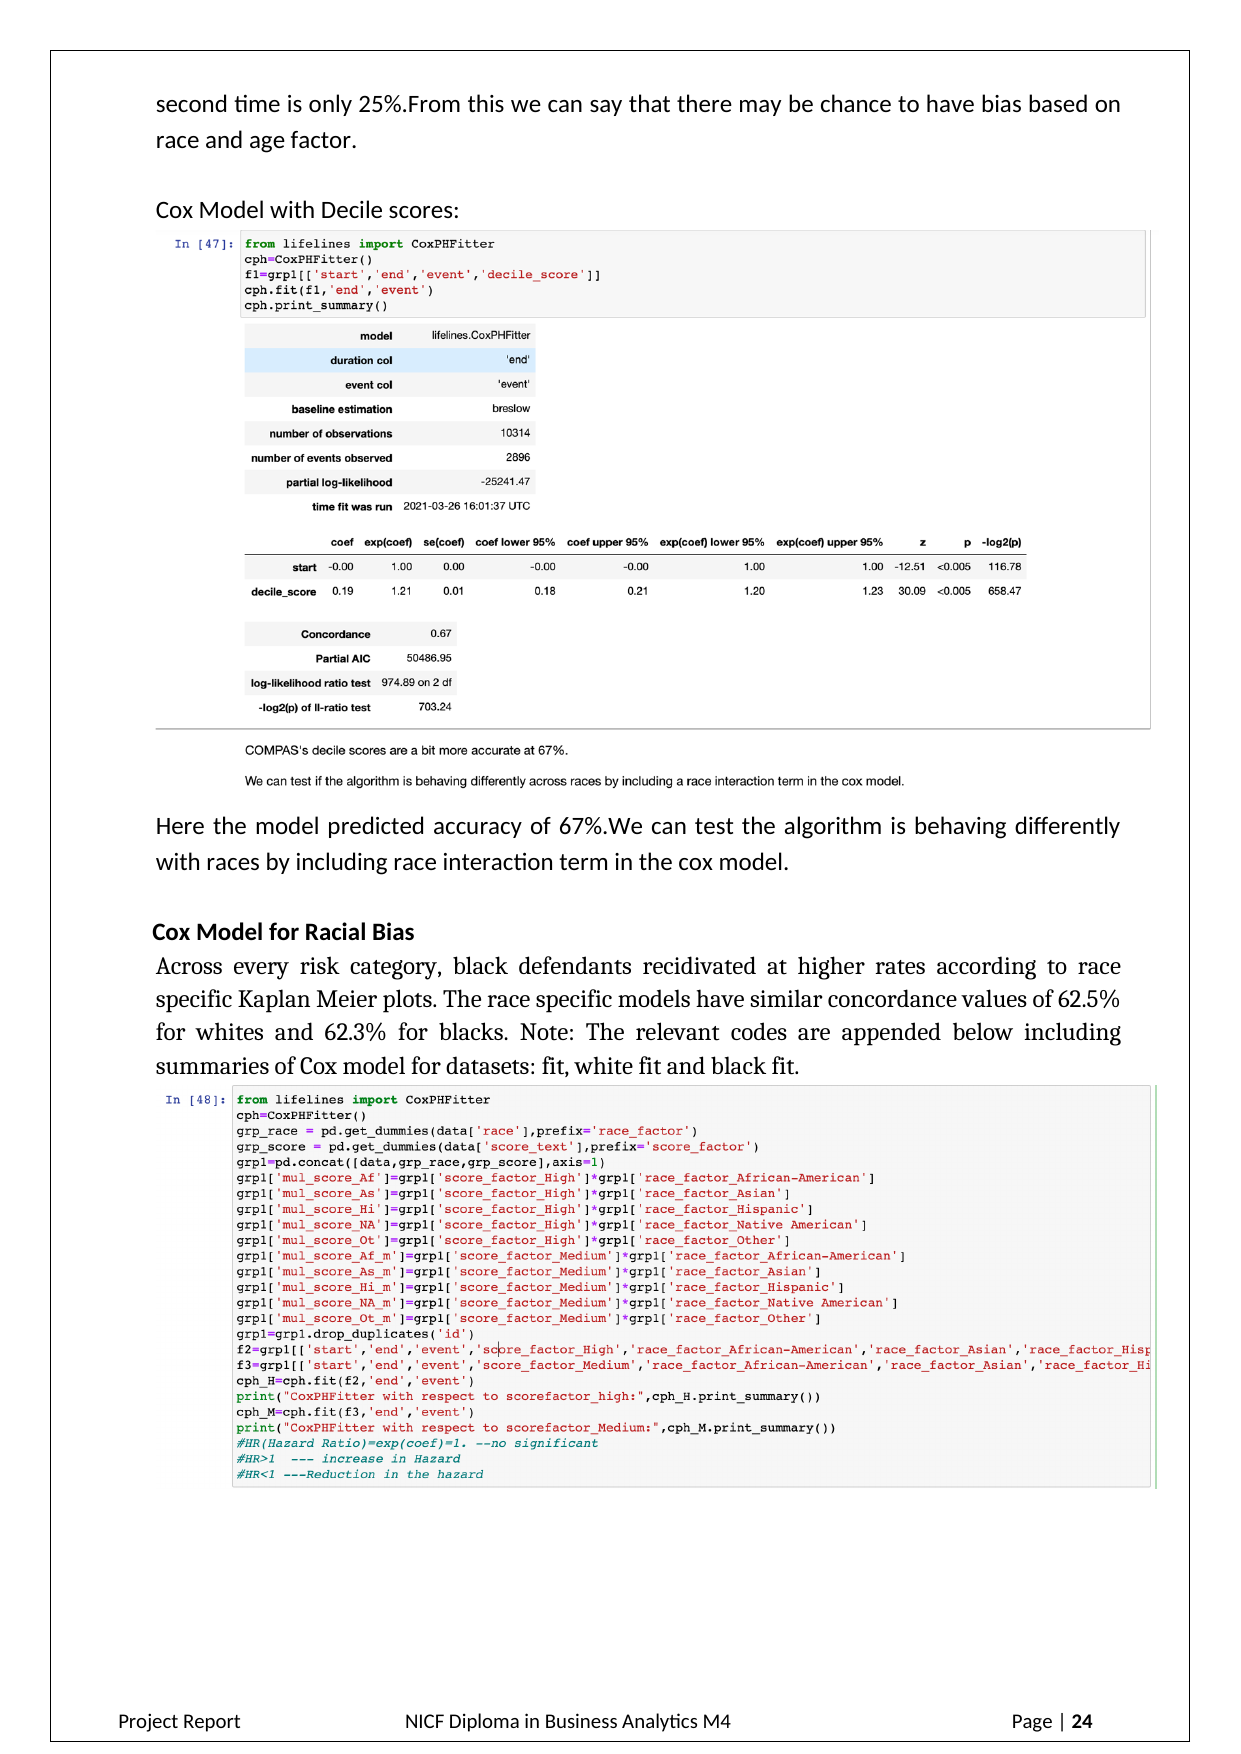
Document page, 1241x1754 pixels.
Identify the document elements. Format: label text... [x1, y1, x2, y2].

text Cox Model for Racial Bias [118, 916, 1122, 947]
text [156, 89, 1122, 154]
picture [155, 1085, 1159, 1489]
picture [155, 230, 1159, 806]
text Here the model predicted accuracy of 67%.We can test the algorithm is behaving differently with races by including race interaction term in the cox model. [156, 810, 1122, 876]
text Across every risk category, black defendants recidivated at higher rates according to race specific Kaplan Meier plots. The race specific models have similar concordance values of 62.5% for whites and 62.3% for blacks. Note: The relevant codes are appended below including summaries of Cox model for datasets: fit, white fit and black fit. [156, 952, 1122, 1080]
text Cox Model with Decile scores: [156, 194, 1122, 225]
